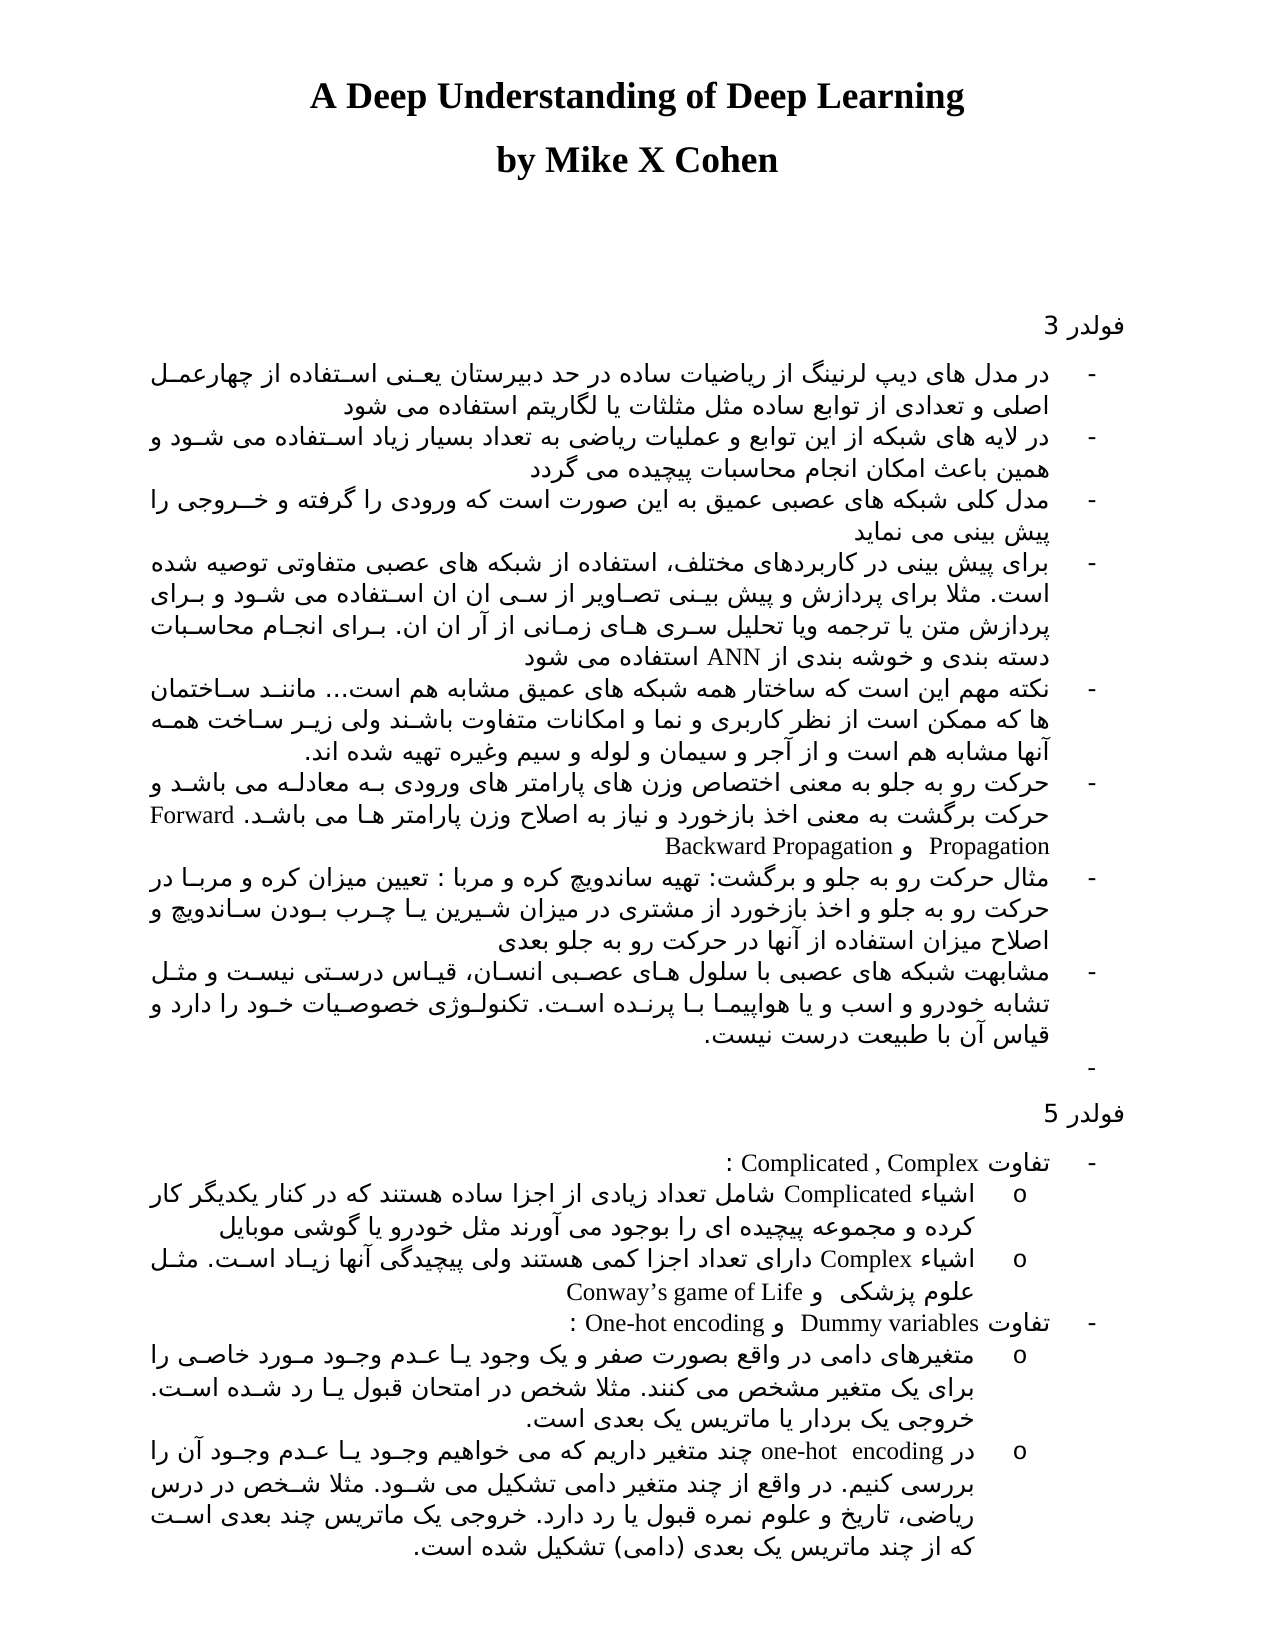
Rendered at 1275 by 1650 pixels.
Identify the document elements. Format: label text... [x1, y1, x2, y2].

list برای پیش بینی در کاربردهای مختلف، استفاده از شبکه های عصبی متفاوتی توصیه شده است. مثلا برای پردازش و پیش بینی تصاویر از سی ان ان استفاده می شود و برای پردازش متن یا ترجمه ویا تحلیل سری های زمانی از آر ان ان. برای انجام محاسبات دسته بندی و خوشه بندی از ANN استفاده می شود [150, 548, 1087, 672]
list متغیرهای دامی در واقع بصورت صفر و یک وجود یا عدم وجود مورد خاصی را برای یک متغیر مشخص می کنند. مثلا شخص در امتحان قبول یا رد شده است. خروجی یک بردار یا ماتریس یک بعدی است. [150, 1340, 1012, 1434]
list تفاوت Dummy variables و One-hot encoding : [150, 1308, 1087, 1338]
list مثال حرکت رو به جلو و برگشت: تهیه ساندویچ کره و مربا : تعیین میزان کره و مربا در حرکت رو به جلو و اخذ بازخورد از مشتری در میزان شیرین یا چرب بودن ساندویچ و اصلاح میزان استفاده از آنها در حرکت رو به جلو بعدی [150, 863, 1087, 955]
list در مدل های دیپ لرنینگ از ریاضیات ساده در حد دبیرستان یعنی استفاده از چهارعمل اصلی و تعدادی از توابع ساده مثل مثلثات یا لگاریتم استفاده می شود [150, 359, 1087, 420]
list حرکت رو به جلو به معنی اختصاص وزن های پارامتر های ورودی به معادله می باشد و حرکت برگشت به معنی اخذ بازخورد و نیاز به اصلاح وزن پارامتر ها می باشد. Forward Propagation و Backward Propagation [150, 768, 1087, 861]
list اشیاء Complicated شامل تعداد زیادی از اجزا ساده هستند که در کنار یکدیگر کار کرده و مجموعه پیچیده ای را بوجود می آورند مثل خودرو یا گوشی موبایل [150, 1179, 1012, 1241]
list در one-hot encoding چند متغیر داریم که می خواهیم وجود یا عدم وجود آن را بررسی کنیم. در واقع از چند متغیر دامی تشکیل می شود. مثلا شخص در درس ریاضی، تاریخ و علوم نمره قبول یا رد دارد. خروجی یک ماتریس چند بعدی است که از چند ماتریس یک بعدی (دامی) تشکیل شده است. [150, 1436, 1012, 1561]
text فولدر 3 [150, 311, 1125, 340]
text A Deep Understanding of Deep Learning [150, 74, 1125, 117]
list مدل کلی شبکه های عصبی عمیق به این صورت است که ورودی را گرفته و خروجی را پیش بینی می نماید [150, 485, 1087, 546]
text فولدر 5 [150, 1099, 1125, 1129]
list تفاوت Complicated , Complex : [150, 1148, 1087, 1177]
list اشیاء Complex دارای تعداد اجزا کمی هستند ولی پیچیدگی آنها زیاد است. مثل علوم پزشکی و Conway’s game of Life [150, 1244, 1012, 1306]
list مشابهت شبکه های عصبی با سلول های عصبی انسان، قیاس درستی نیست و مثل تشابه خودرو و اسب و یا هواپیما با پرنده است. تکنولوژی خصوصیات خود را دارد و قیاس آن با طبیعت درست نیست. [150, 957, 1087, 1049]
list در لایه های شبکه از این توابع و عملیات ریاضی به تعداد بسیار زیاد استفاده می شود و همین باعث امکان انجام محاسبات پیچیده می گردد [150, 422, 1087, 483]
list نکته مهم این است که ساختار همه شبکه های عمیق مشابه هم است... مانند ساختمان ها که ممکن است از نظر کاربری و نما و امکانات متفاوت باشند ولی زیر ساخت همه آنها مشابه هم است و از آجر و سیمان و لوله و سیم وغیره تهیه شده اند. [150, 674, 1087, 766]
text by Mike X Cohen [150, 137, 1125, 180]
